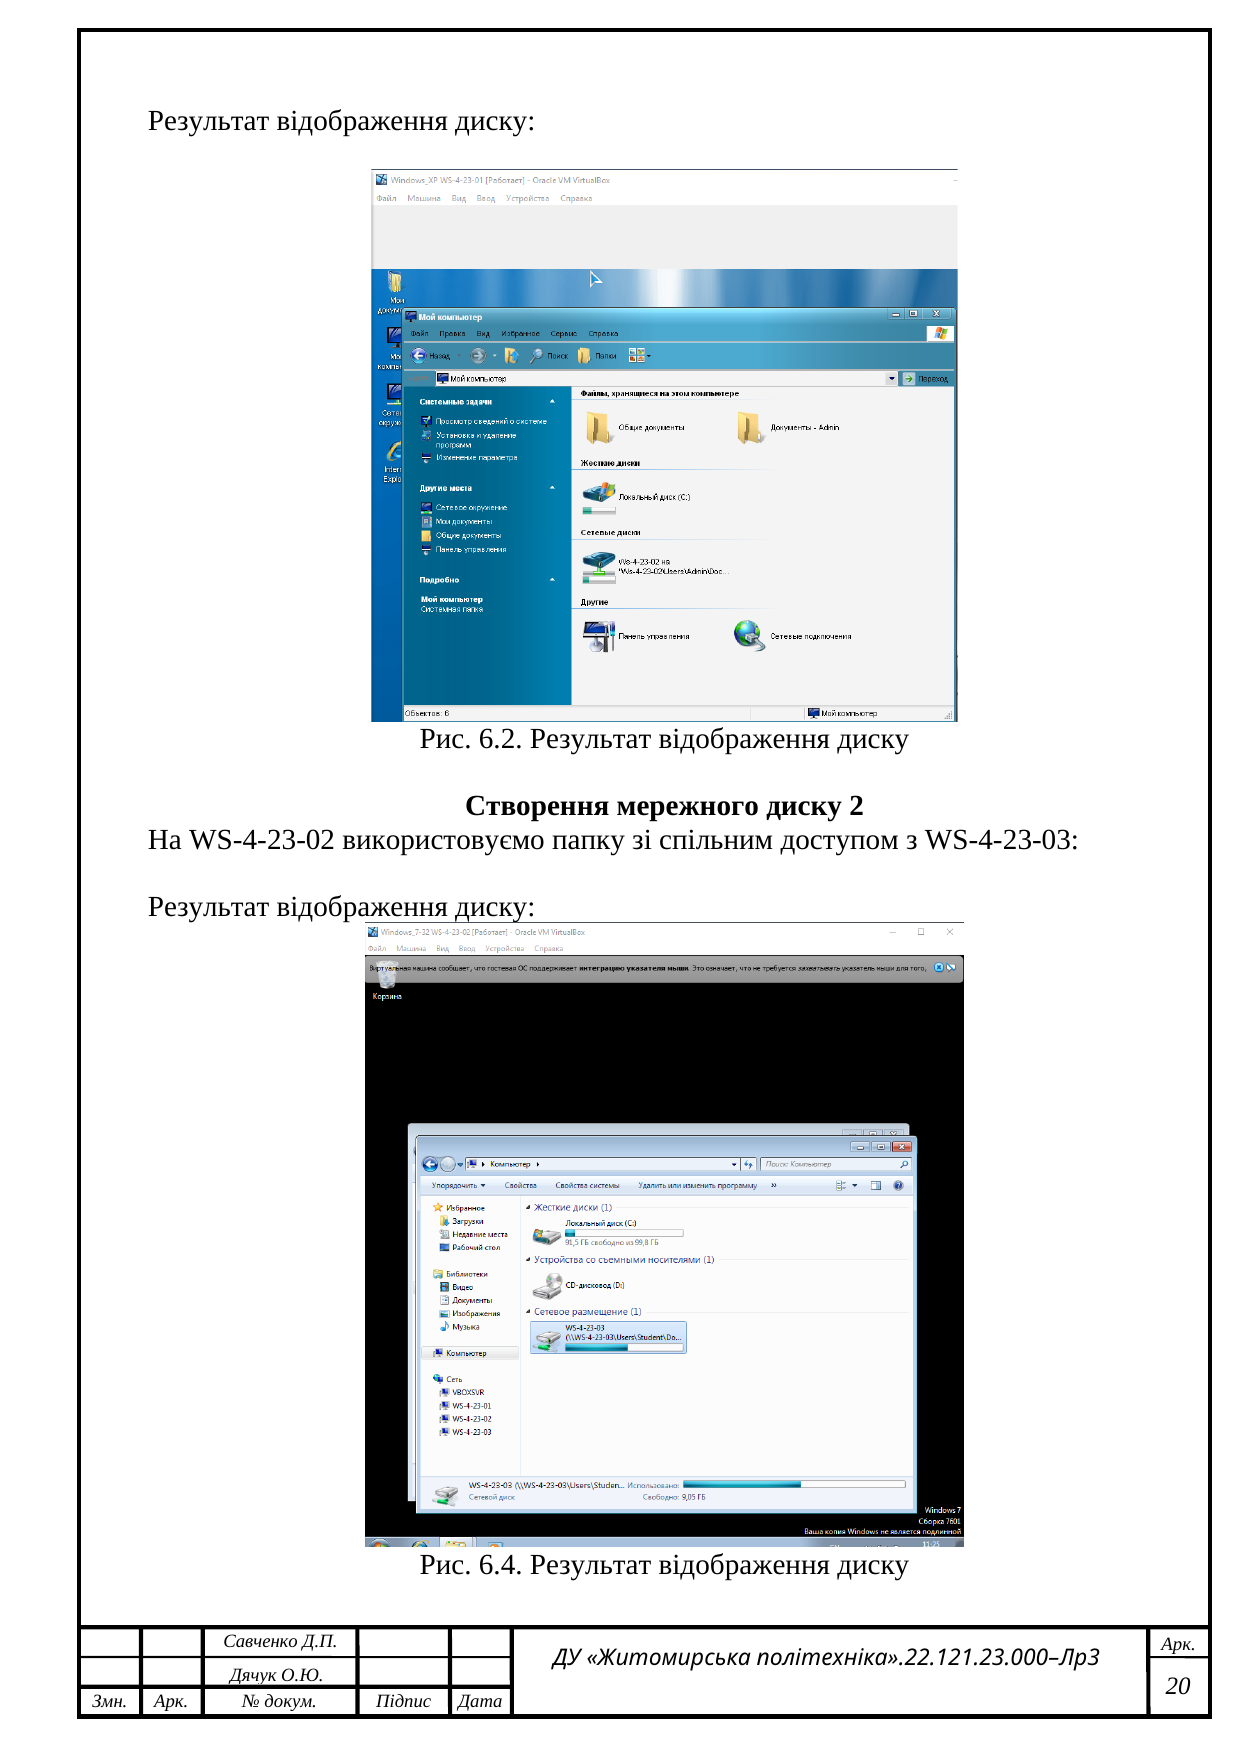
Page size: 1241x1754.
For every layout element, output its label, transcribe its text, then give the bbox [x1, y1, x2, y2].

text На WS-4-23-02 використовуємо папку зі спільним доступом з WS-4-23-03: [148, 822, 1181, 855]
text Результат відображення диску: [148, 889, 1181, 922]
text Рис. 6.4. Результат відображення диску [148, 1547, 1181, 1581]
text Рис. 6.2. Результат відображення диску [148, 721, 1181, 755]
picture [365, 922, 964, 1547]
text Створення мережного диску 2 [148, 788, 1181, 822]
picture [371, 169, 958, 722]
text Результат відображення диску: [148, 103, 1181, 136]
